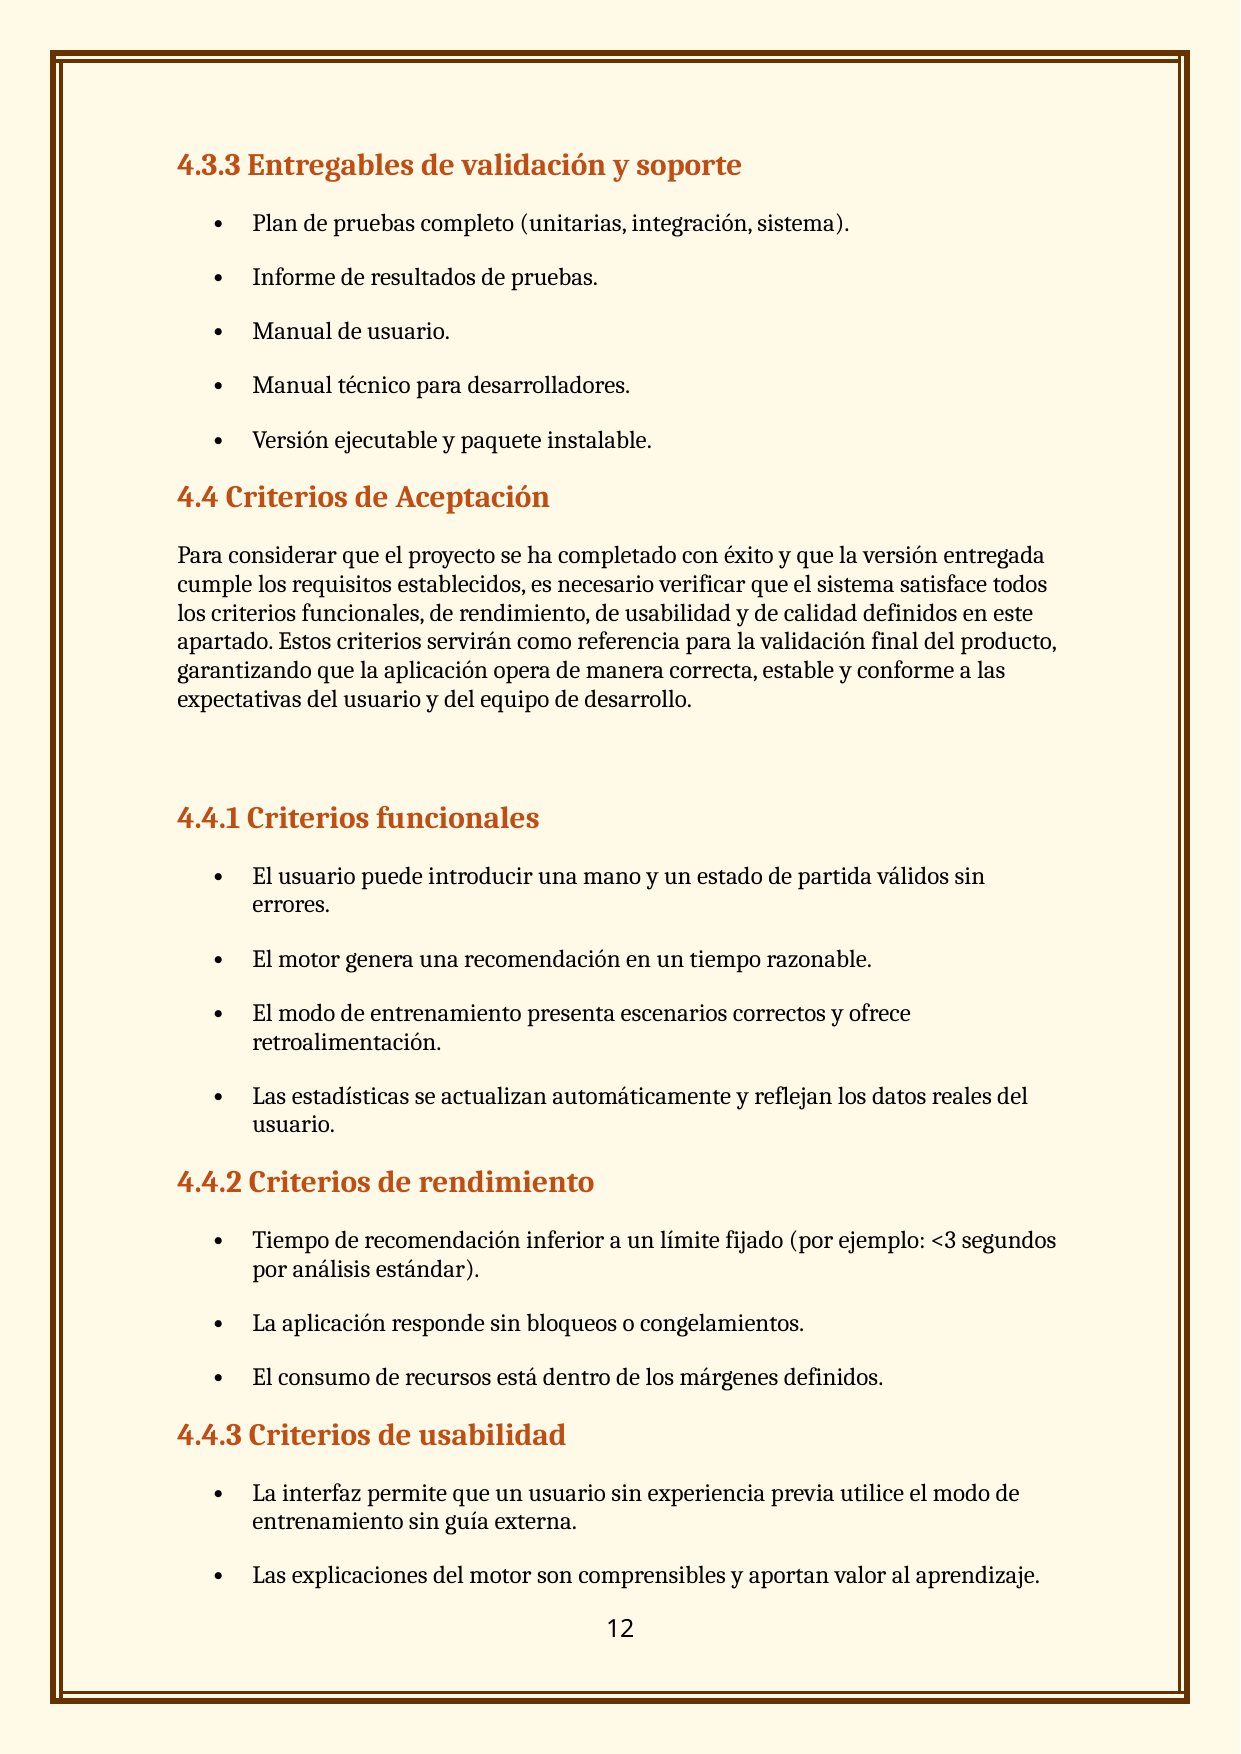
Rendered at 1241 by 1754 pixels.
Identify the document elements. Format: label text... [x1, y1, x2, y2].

list El consumo de recursos está dentro de los márgenes definidos. [214, 1363, 1063, 1392]
list Las explicaciones del motor son comprensibles y aportan valor al aprendizaje. [214, 1561, 1063, 1590]
list Plan de pruebas completo (unitarias, integración, sistema). [214, 209, 1063, 238]
list El motor genera una recomendación en un tiempo razonable. [214, 944, 1063, 973]
list El usuario puede introducir una mano y un estado de partida válidos sin errores. [214, 862, 1063, 919]
list La interfaz permite que un usuario sin experiencia previa utilice el modo de entrenamiento sin guía externa. [214, 1478, 1063, 1536]
list Manual de usuario. [214, 317, 1063, 346]
list La aplicación responde sin bloqueos o congelamientos. [214, 1309, 1063, 1338]
text 4.4 Criterios de Aceptación [177, 480, 1063, 516]
list Manual técnico para desarrolladores. [214, 371, 1063, 400]
list Las estadísticas se actualizan automáticamente y reflejan los datos reales del usuario. [214, 1082, 1063, 1139]
text 4.4.3 Criterios de usabilidad [177, 1417, 1063, 1453]
list Versión ejecutable y paquete instalable. [214, 426, 1063, 454]
text 4.4.2 Criterios de rendimiento [177, 1164, 1063, 1201]
list El modo de entrenamiento presenta escenarios correctos y ofrece retroalimentación. [214, 999, 1063, 1056]
text 4.3.3 Entregables de validación y soporte [177, 147, 1063, 183]
text 4.4.1 Criterios funcionales [177, 800, 1063, 836]
text Para considerar que el proyecto se ha completado con éxito y que la versión entregada cumple los requisitos establecidos, es necesario verificar que el sistema satisface todos los criterios funcionales, de rendimiento, de usabilidad y de calidad definidos en este apartado. Estos criterios servirán como referencia para la validación final del producto, garantizando que la aplicación opera de manera correcta, estable y conforme a las expectativas del usuario y del equipo de desarrollo. [177, 541, 1063, 713]
list Informe de resultados de pruebas. [214, 263, 1063, 292]
list Tiempo de recomendación inferior a un límite fijado (por ejemplo: <3 segundos por análisis estándar). [214, 1226, 1063, 1283]
